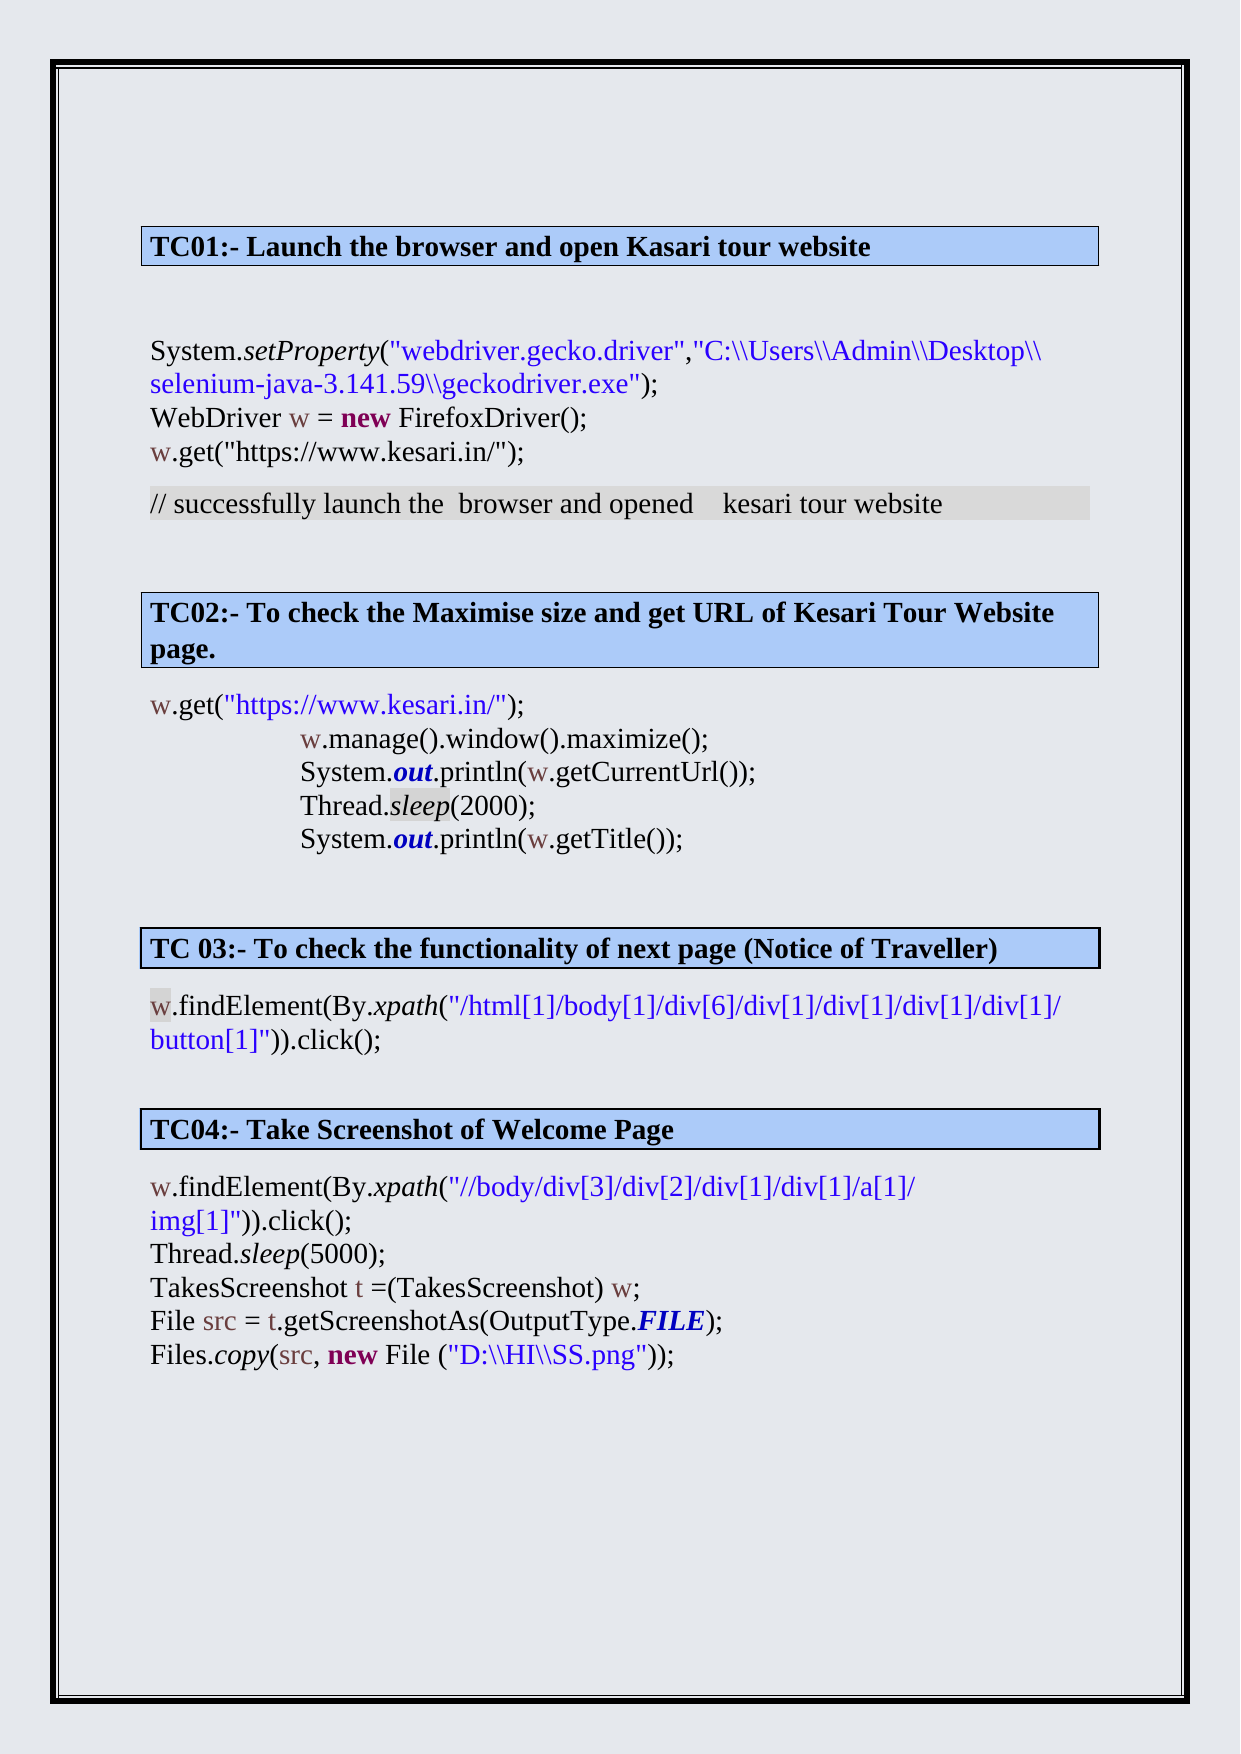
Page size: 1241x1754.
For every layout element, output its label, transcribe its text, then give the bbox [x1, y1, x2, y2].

text w.get("https://www.kesari.in/"); [150, 434, 1090, 467]
text // successfully launch the browser and opened kesari tour website [150, 486, 1090, 520]
text System.setProperty("webdriver.gecko.driver","C:\\Users\\Admin\\Desktop\\selenium-java-3.141.59\\geckodriver.exe"); [150, 333, 1090, 400]
text File src = t.getScreenshotAs(OutputType.FILE); [150, 1303, 1090, 1337]
text w.findElement(By.xpath("//body/div[3]/div[2]/div[1]/div[1]/a[1]/img[1]")).click(); [150, 1169, 1090, 1236]
text TC01:- Launch the browser and open Kasari tour website [142, 227, 1098, 265]
text w.manage().window().maximize(); [150, 721, 1090, 754]
text w.get("https://www.kesari.in/"); [150, 687, 1090, 721]
text TC02:- To check the Maximise size and get URL of Kesari Tour Website page. [142, 593, 1098, 667]
text TC 03:- To check the functionality of next page (Notice of Traveller) [142, 929, 1098, 967]
text System.out.println(w.getTitle()); [150, 821, 1090, 855]
text WebDriver w = new FirefoxDriver(); [150, 400, 1090, 434]
text Files.copy(src, new File ("D:\\HI\\SS.png")); [150, 1337, 1090, 1371]
text Thread.sleep(2000); [450, 788, 1090, 821]
text Thread.sleep(5000); [150, 1236, 1090, 1270]
text Thread.sleep(2000); [150, 788, 390, 821]
text System.out.println(w.getCurrentUrl()); [150, 754, 1090, 788]
text TakesScreenshot t =(TakesScreenshot) w; [150, 1270, 1090, 1303]
text w.findElement(By.xpath("/html[1]/body[1]/div[6]/div[1]/div[1]/div[1]/div[1]/button[1]")).click(); [150, 988, 1090, 1055]
text TC04:- Take Screenshot of Welcome Page [142, 1110, 1098, 1148]
